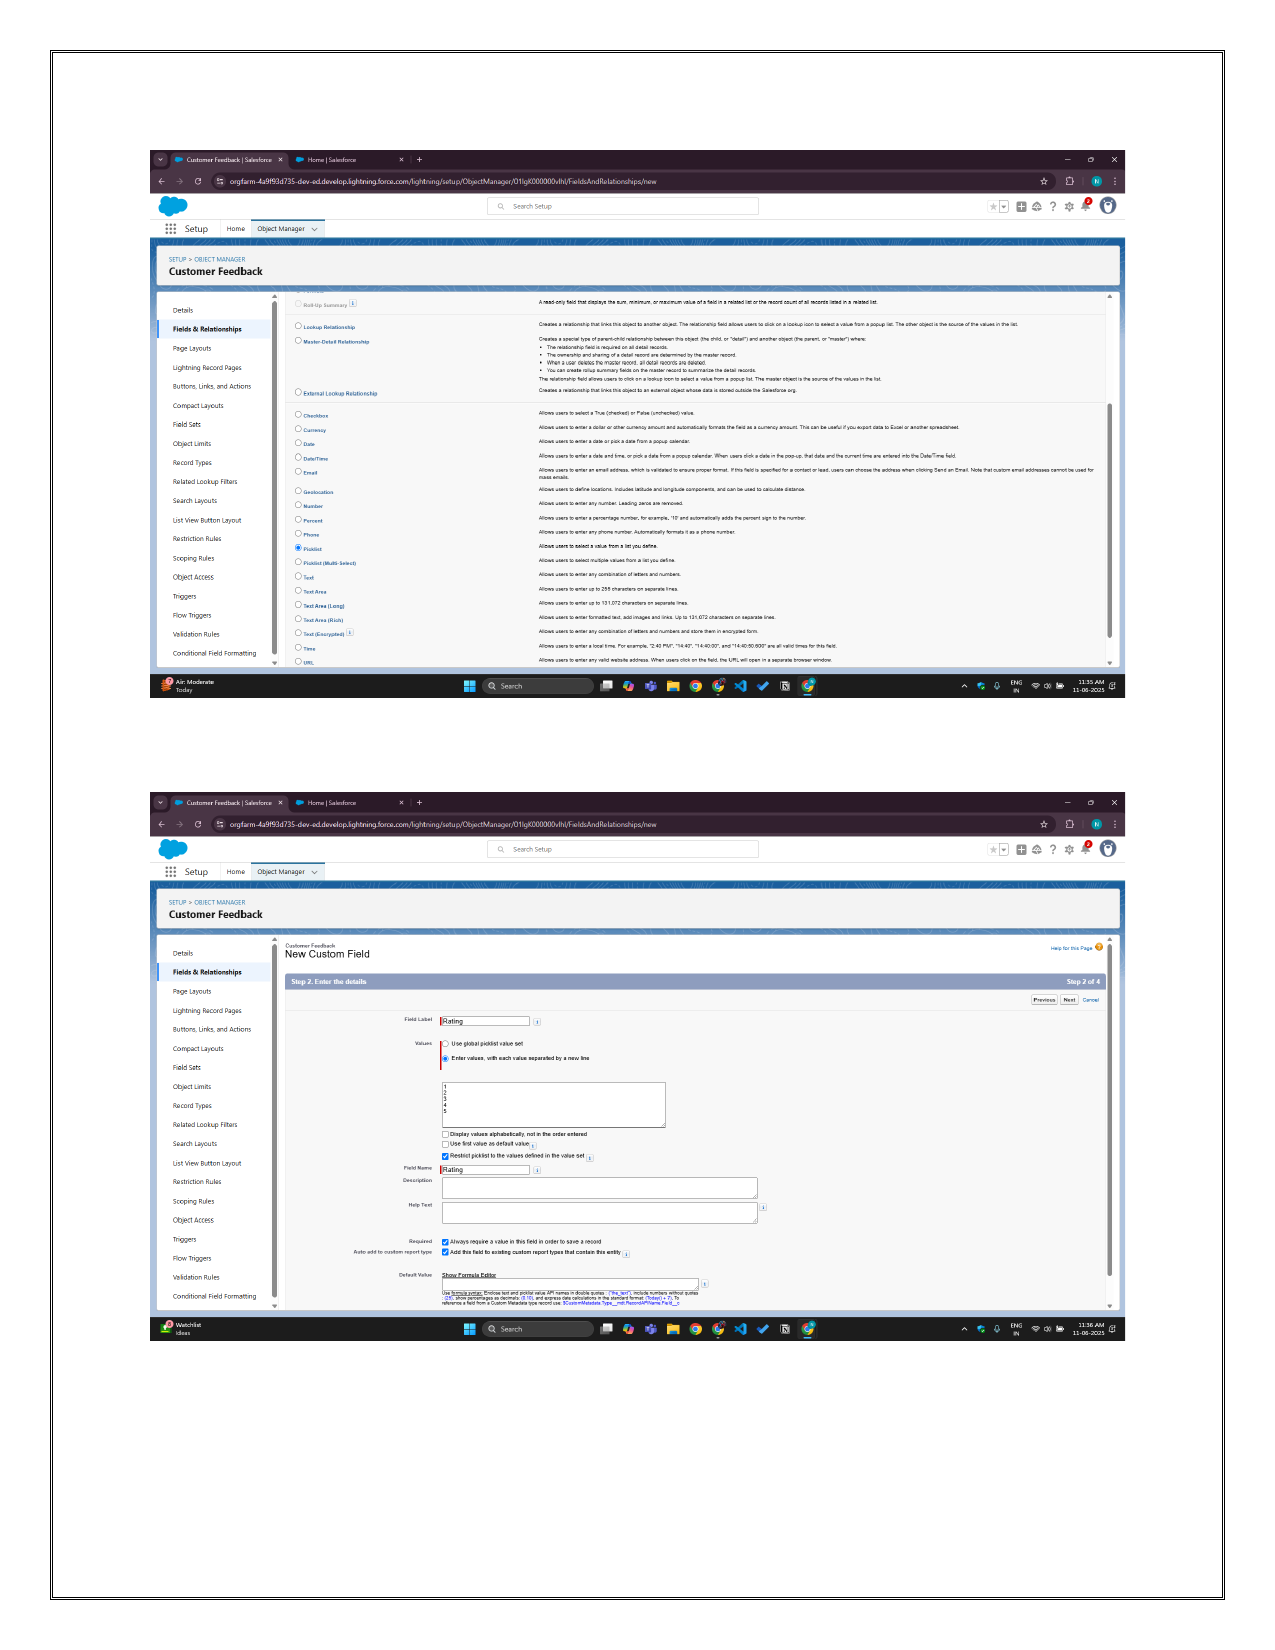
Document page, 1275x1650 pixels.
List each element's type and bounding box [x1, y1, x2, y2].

picture [150, 792, 1125, 1341]
picture [150, 150, 1125, 698]
